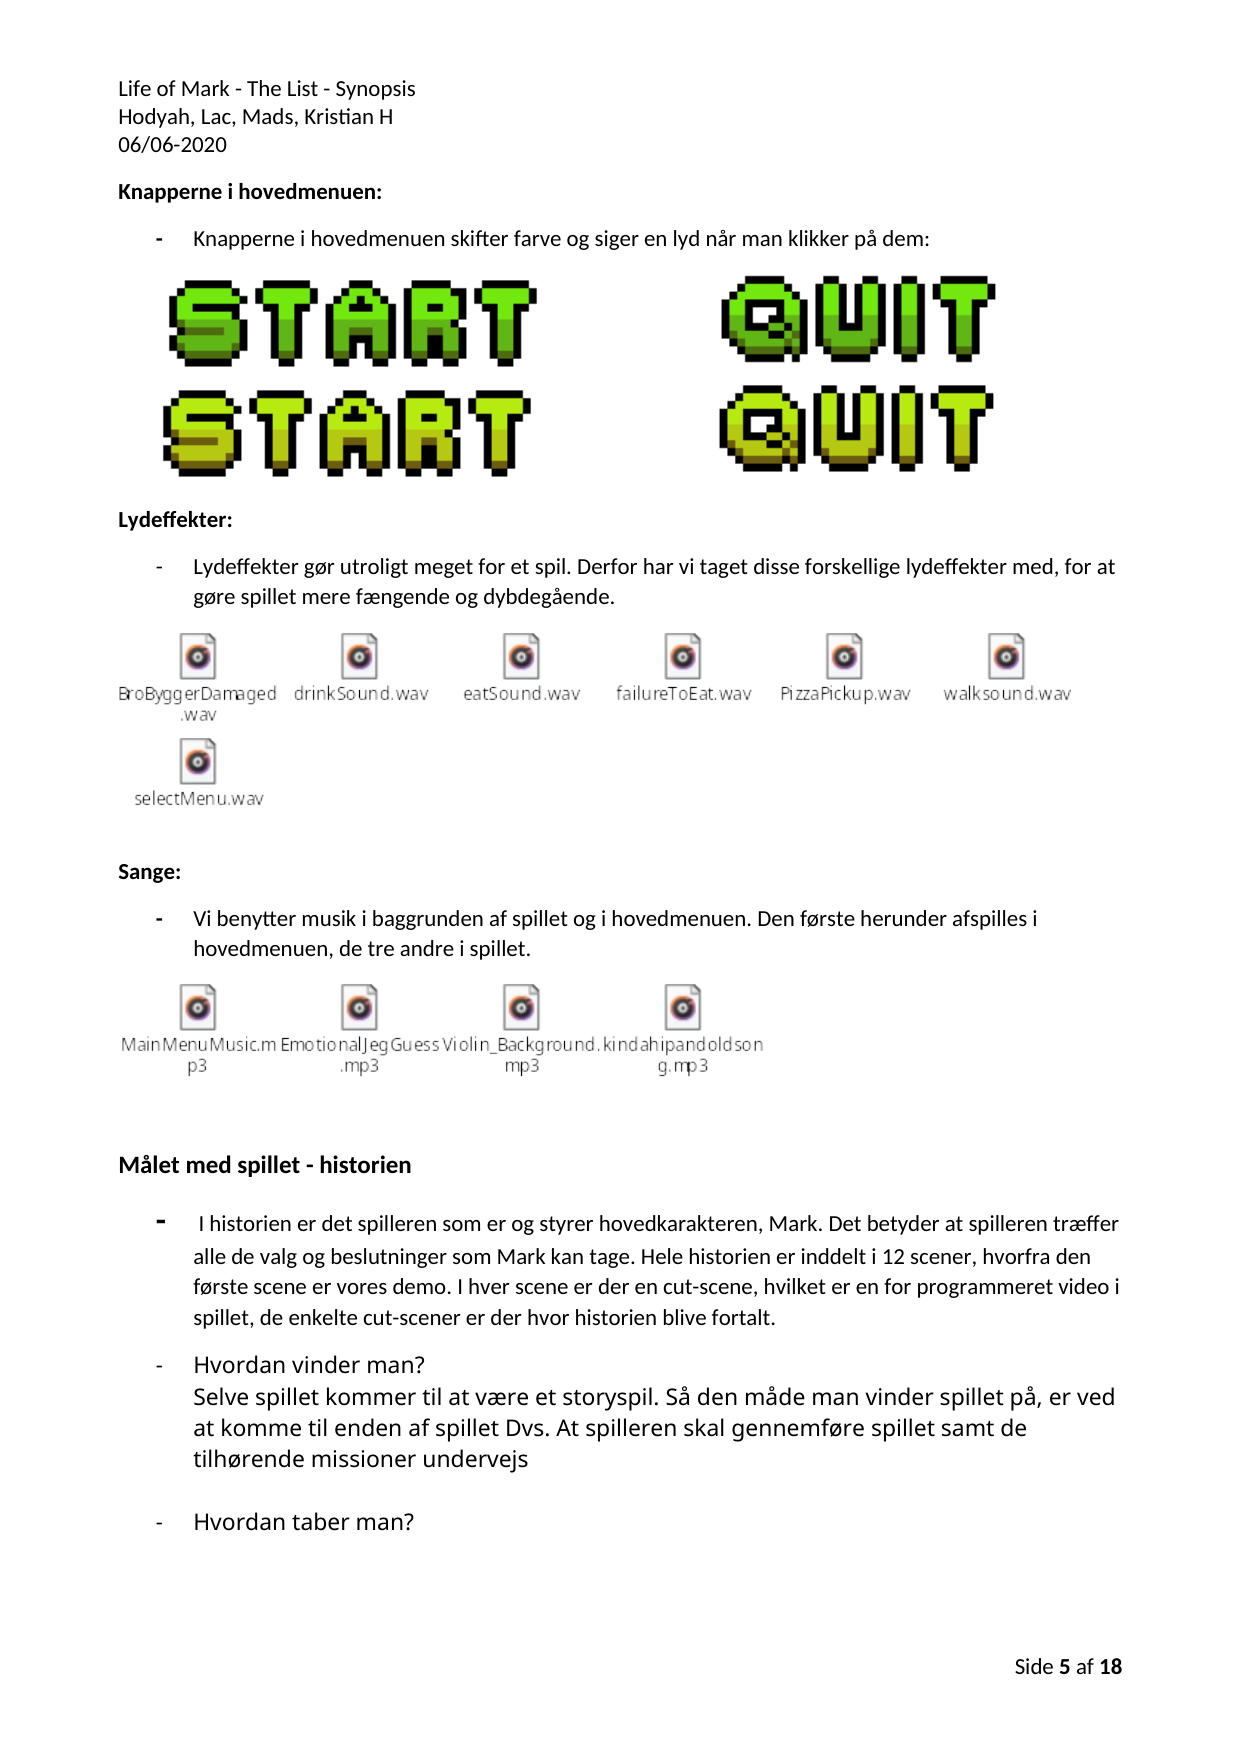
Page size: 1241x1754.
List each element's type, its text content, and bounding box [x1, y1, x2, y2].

picture [158, 273, 544, 371]
list Hvordan vinder man? [156, 1349, 1122, 1381]
text Selve spillet kommer til at være et storyspil. Så den måde man vinder spillet på, er ved at komme til enden af spillet Dvs. At spilleren skal gennemføre spillet samt de tilhørende missioner undervejs [193, 1381, 1122, 1474]
picture [714, 271, 1001, 366]
picture [714, 381, 997, 477]
subtitle Målet med spillet - historien [118, 1150, 1122, 1180]
picture [157, 376, 537, 485]
list Vi benytter musik i baggrunden af spillet og i hovedmenuen. Den første herunder afspilles i hovedmenuen, de tre andre i spillet. [156, 904, 1122, 962]
text Sange: [118, 857, 1122, 885]
list Lydeffekter gør utroligt meget for et spil. Derfor har vi taget disse forskellige lydeffekter med, for at gøre spillet mere fængende og dybdegående. [156, 552, 1122, 610]
list I historien er det spilleren som er og styrer hovedkarakteren, Mark. Det betyder at spilleren træffer alle de valg og beslutninger som Mark kan tage. Hele historien er inddelt i 12 scener, hvorfra den første scene er vores demo. I hver scene er der en cut-scene, hvilket er en for programmeret video i spillet, de enkelte cut-scener er der hvor historien blive fortalt. [156, 1199, 1122, 1331]
list Hvordan taber man? [156, 1506, 1122, 1537]
list Knapperne i hovedmenuen skifter farve og siger en lyd når man klikker på dem: [156, 224, 1122, 252]
text Lydeffekter: [118, 505, 1122, 533]
text Knapperne i hovedmenuen: [118, 177, 1122, 205]
